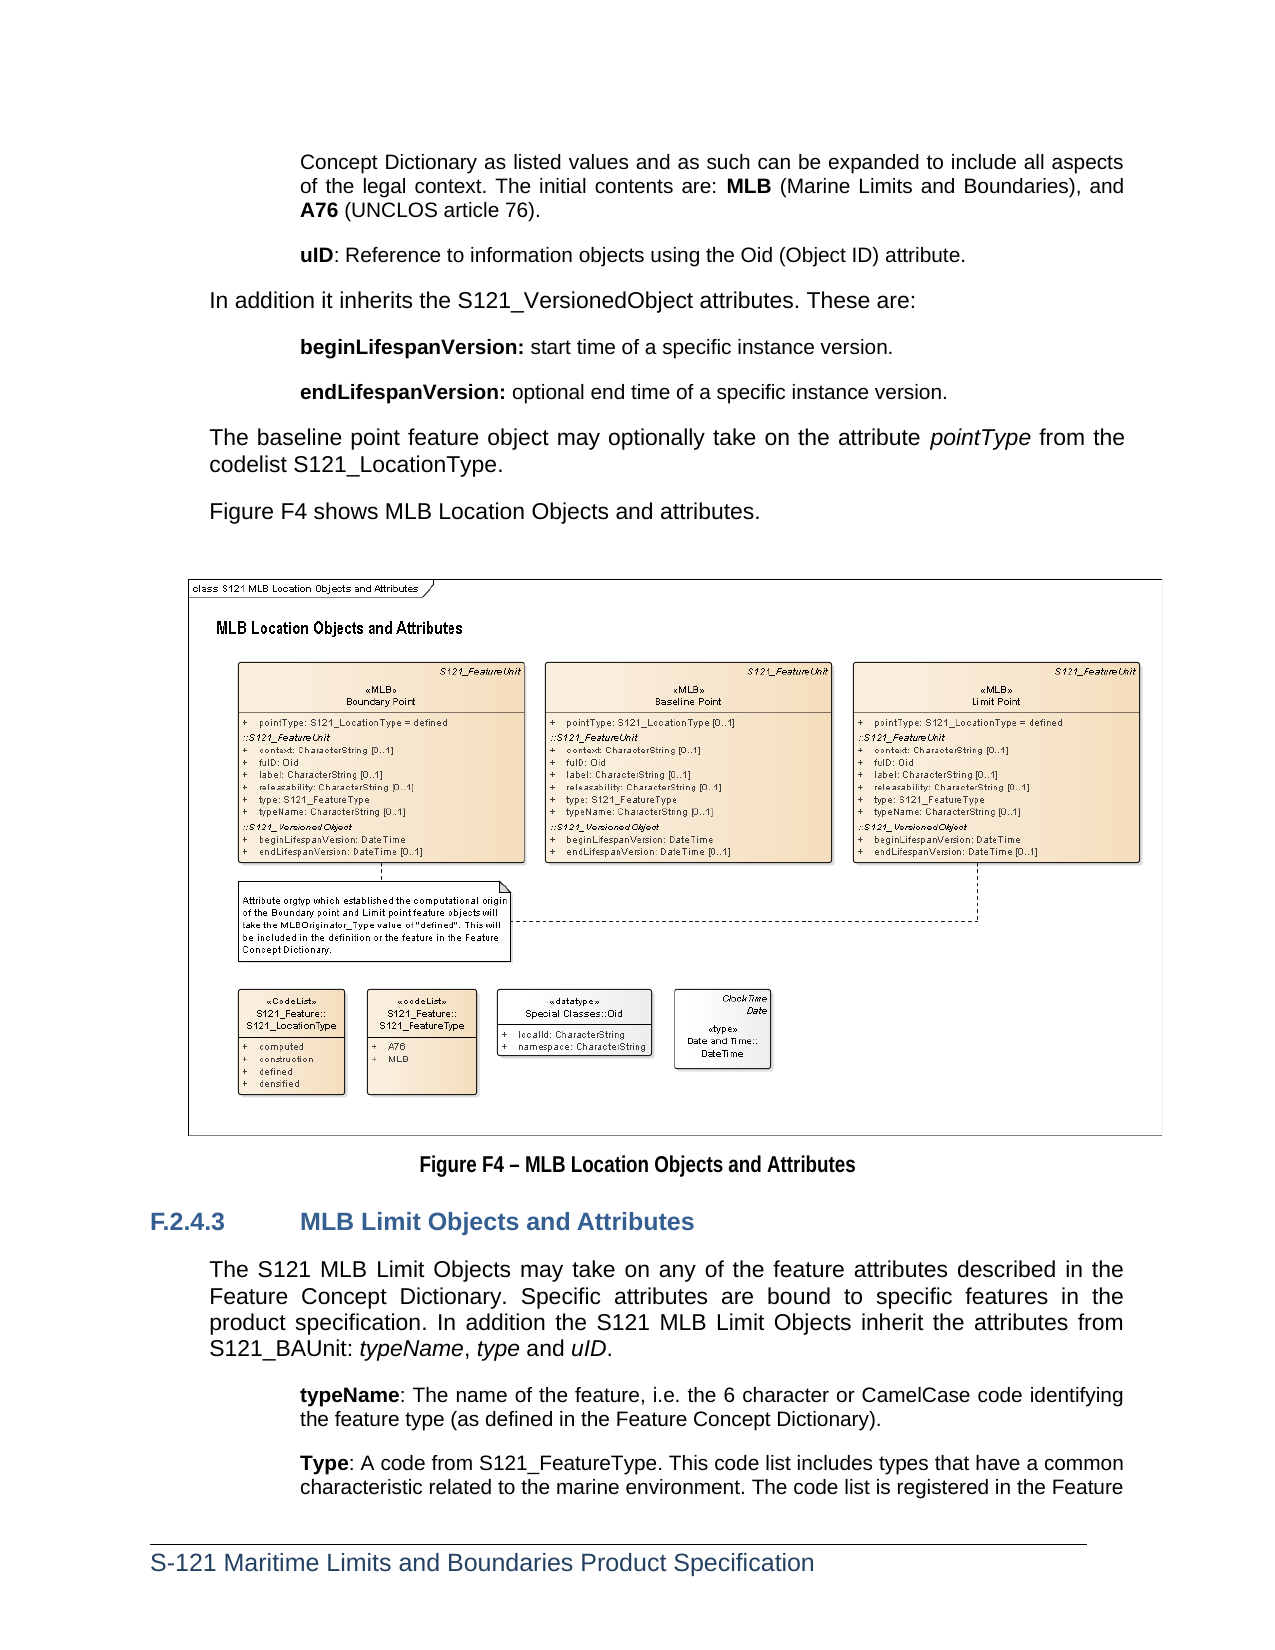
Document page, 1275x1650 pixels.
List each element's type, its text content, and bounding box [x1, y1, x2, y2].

text beginLifespanVersion: start time of a specific instance version. [300, 335, 1125, 359]
text endLifespanVersion: optional end time of a specific instance version. [300, 379, 1125, 403]
text The S121 MLB Limit Objects may take on any of the feature attributes described in the Feature Concept Dictionary. Specific attributes are bound to specific features in the product specification. In addition the S121 MLB Limit Objects inherit the attributes from S121_BAUnit: typeName, type and uID. [209, 1256, 1125, 1362]
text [300, 150, 1125, 222]
text Figure F4 – MLB Location Objects and Attributes [150, 1151, 1125, 1178]
text typeName: The name of the feature, i.e. the 6 character or CamelCase code identifying the feature type (as defined in the Feature Concept Dictionary). [300, 1382, 1125, 1430]
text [300, 1451, 1125, 1499]
text The baseline point feature object may optionally take on the attribute pointType from the codelist S121_LocationType. [209, 424, 1125, 477]
text In addition it inherits the S121_VersionedObject attributes. These are: [209, 287, 1125, 314]
text Figure F4 shows MLB Location Objects and attributes. [209, 498, 1125, 524]
list MLB Limit Objects and Attributes [150, 1207, 1125, 1235]
picture [187, 578, 1163, 1136]
text uID: Reference to information objects using the Oid (Object ID) attribute. [300, 243, 1125, 267]
